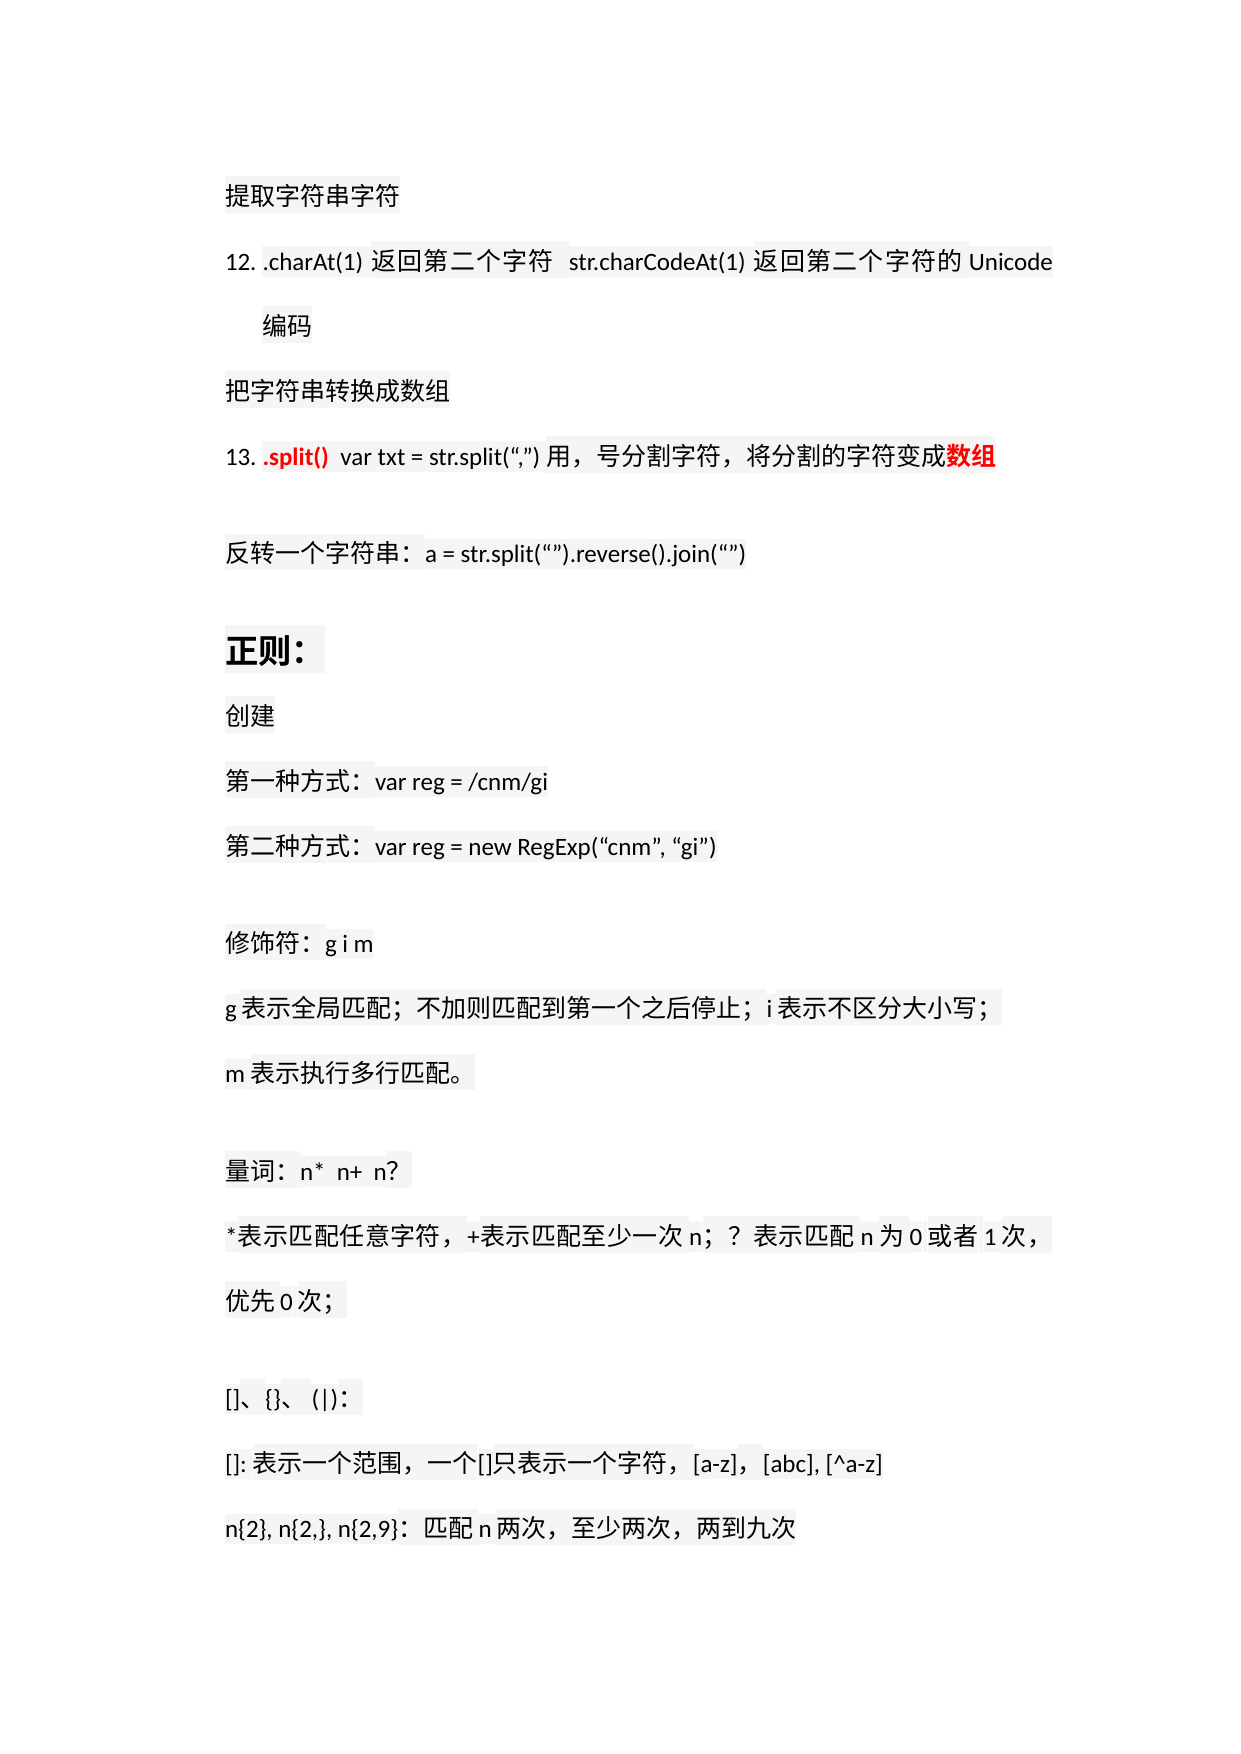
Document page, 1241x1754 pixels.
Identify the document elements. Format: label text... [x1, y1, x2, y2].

text 第二种方式：var reg = new RegExp(“cnm”, “gi”) [225, 812, 1053, 877]
text g表示全局匹配；不加则匹配到第一个之后停止；i表示不区分大小写； [225, 974, 1053, 1039]
text 修饰符：g i m [225, 909, 1053, 974]
text []: 表示一个范围，一个[]只表示一个字符，[a-z]，[abc], [^a-z] [225, 1429, 1053, 1494]
text 正则： [225, 617, 1053, 682]
list .split() var txt = str.split(“,”) 用，号分割字符，将分割的字符变成数组 [225, 422, 1053, 487]
text []、{}、 (|)： [225, 1364, 1053, 1429]
text n{2}, n{2,}, n{2,9}：匹配n两次，至少两次，两到九次 [225, 1494, 1053, 1559]
text 提取字符串字符 [225, 162, 1053, 227]
text *表示匹配任意字符，+表示匹配至少一次n；？表示匹配n为0或者1次，优先0次； [225, 1202, 1053, 1332]
text 第一种方式：var reg = /cnm/gi [225, 747, 1053, 812]
list .charAt(1) 返回第二个字符 str.charCodeAt(1) 返回第二个字符的Unicode编码 [225, 227, 1053, 357]
text 创建 [225, 682, 1053, 747]
text 量词：n* n+ n？ [225, 1137, 1053, 1202]
text 反转一个字符串：a = str.split(“”).reverse().join(“”) [225, 519, 1053, 584]
text 把字符串转换成数组 [225, 357, 1053, 422]
text m表示执行多行匹配。 [225, 1039, 1053, 1104]
